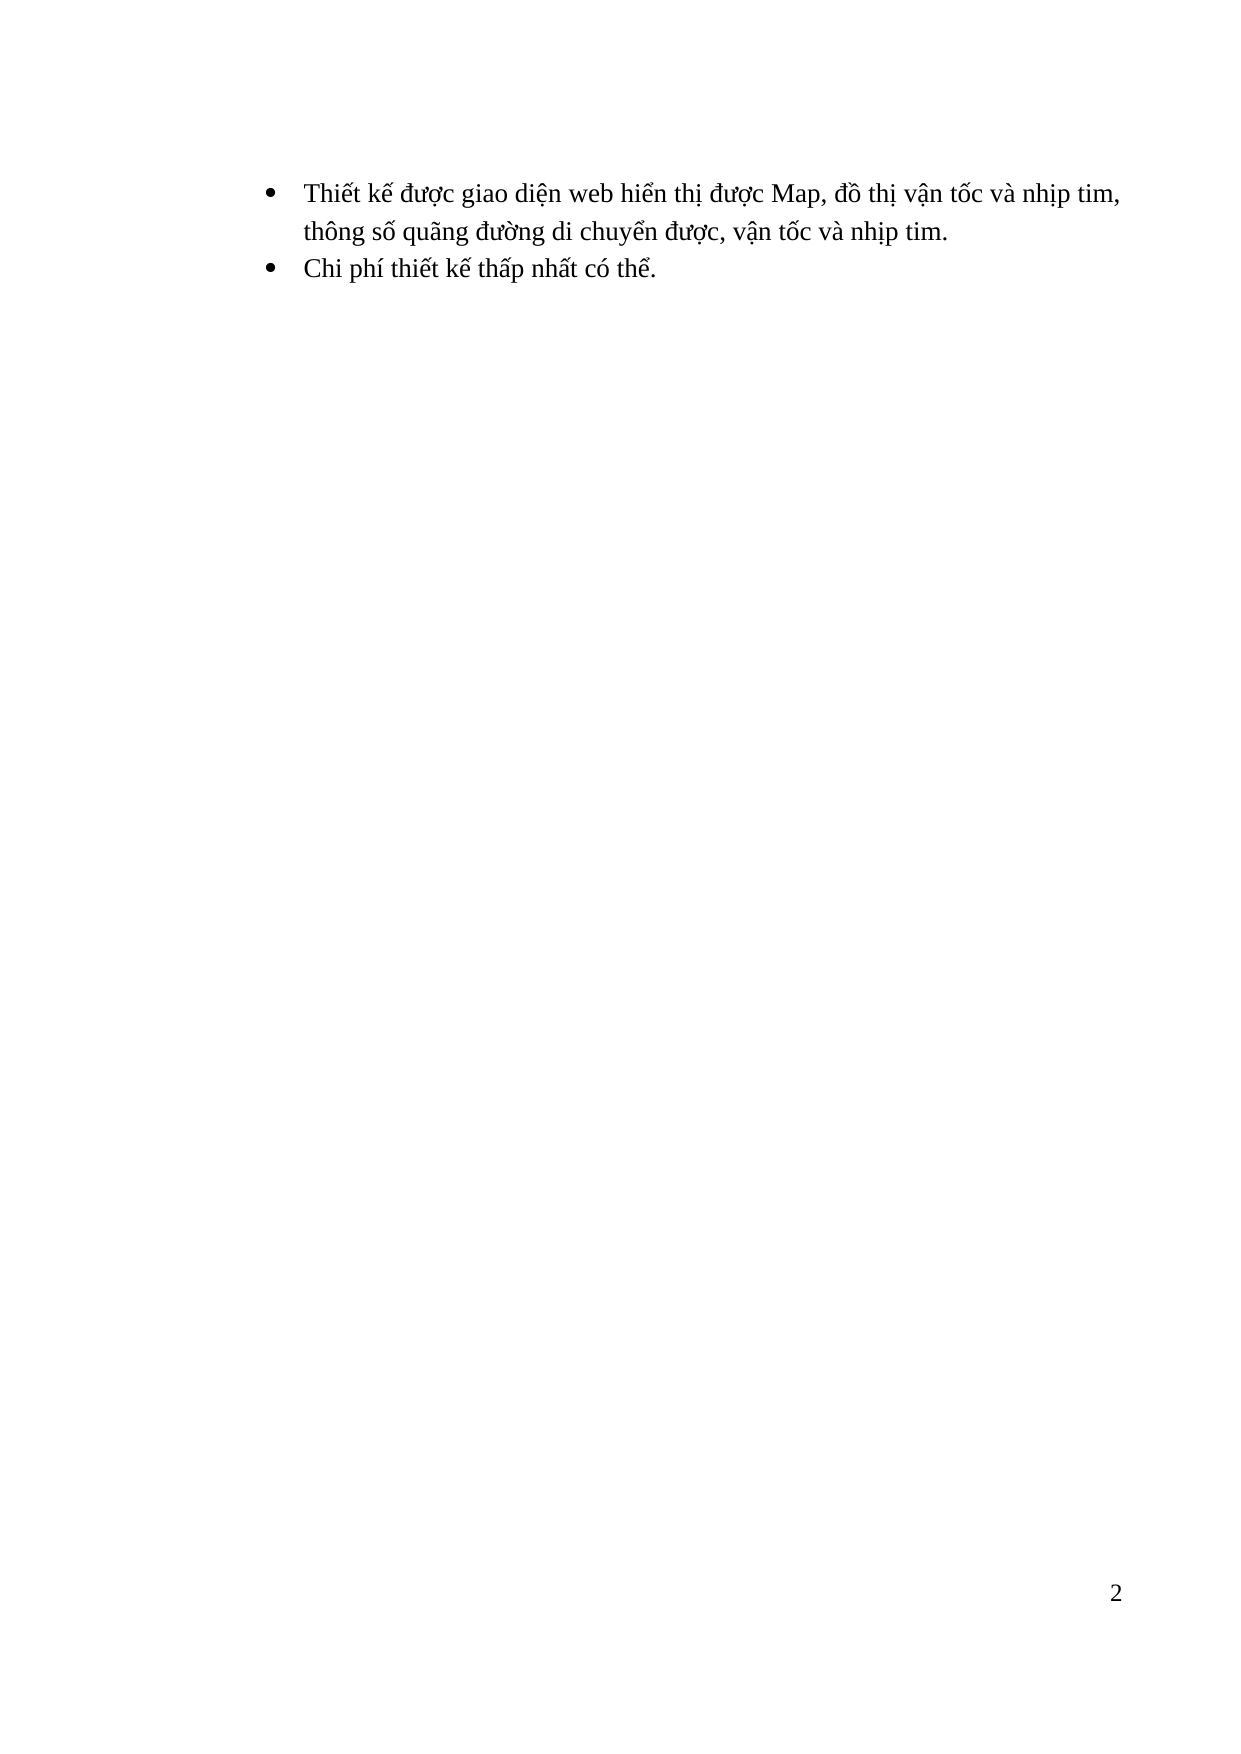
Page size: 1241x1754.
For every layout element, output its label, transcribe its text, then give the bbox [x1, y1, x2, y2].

list Thiết kế được giao diện web hiển thị được Map, đồ thị vận tốc và nhịp tim, thông số quãng đường di chuyển được, vận tốc và nhịp tim. [266, 177, 1122, 246]
list Chi phí thiết kế thấp nhất có thể. [266, 252, 1122, 283]
